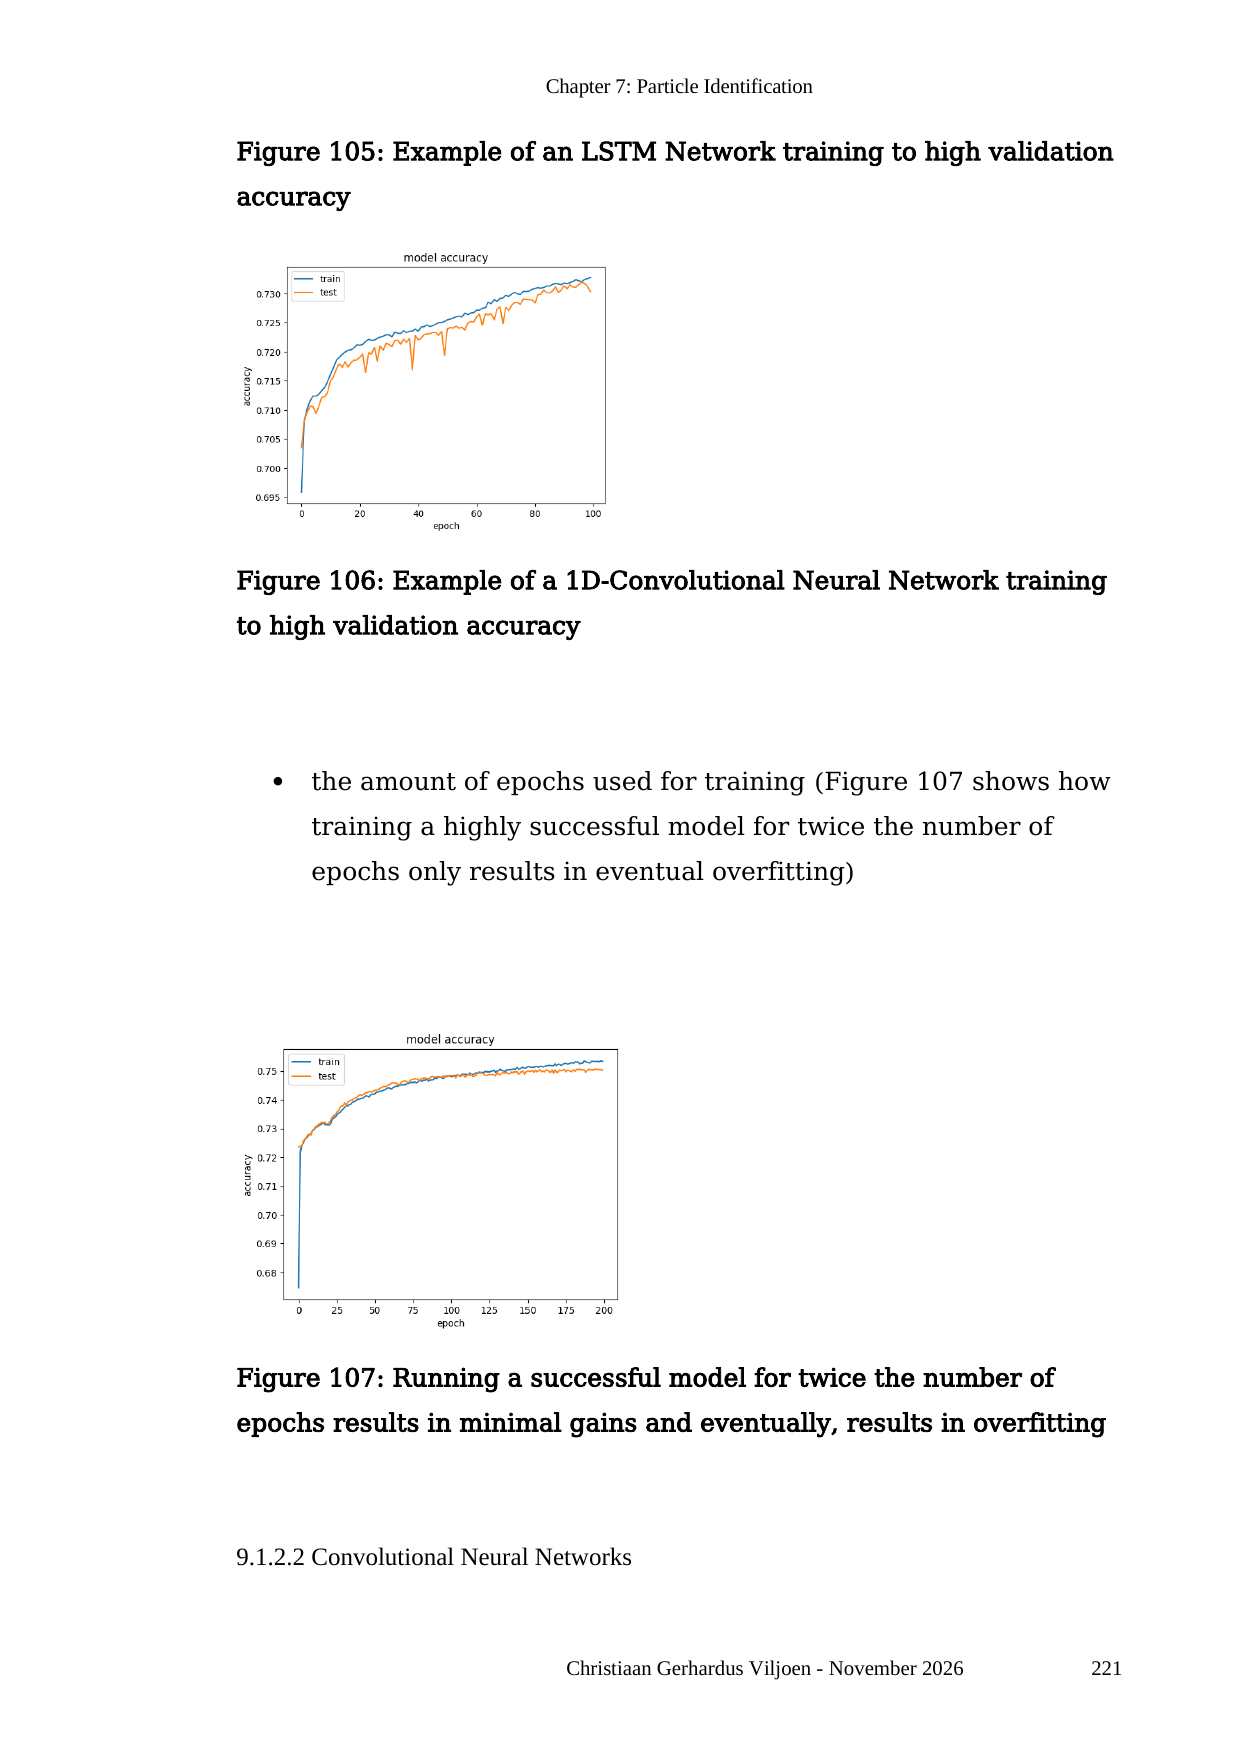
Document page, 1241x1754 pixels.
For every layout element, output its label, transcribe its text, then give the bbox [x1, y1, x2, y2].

list the amount of epochs used for training (Figure 102 shows how training a highly successful model for twice the number of epochs only results in eventual overfitting) [274, 765, 1122, 885]
picture [236, 246, 613, 537]
subtitle Convolutional Neural Networks [236, 1542, 1122, 1571]
picture [236, 1027, 626, 1335]
